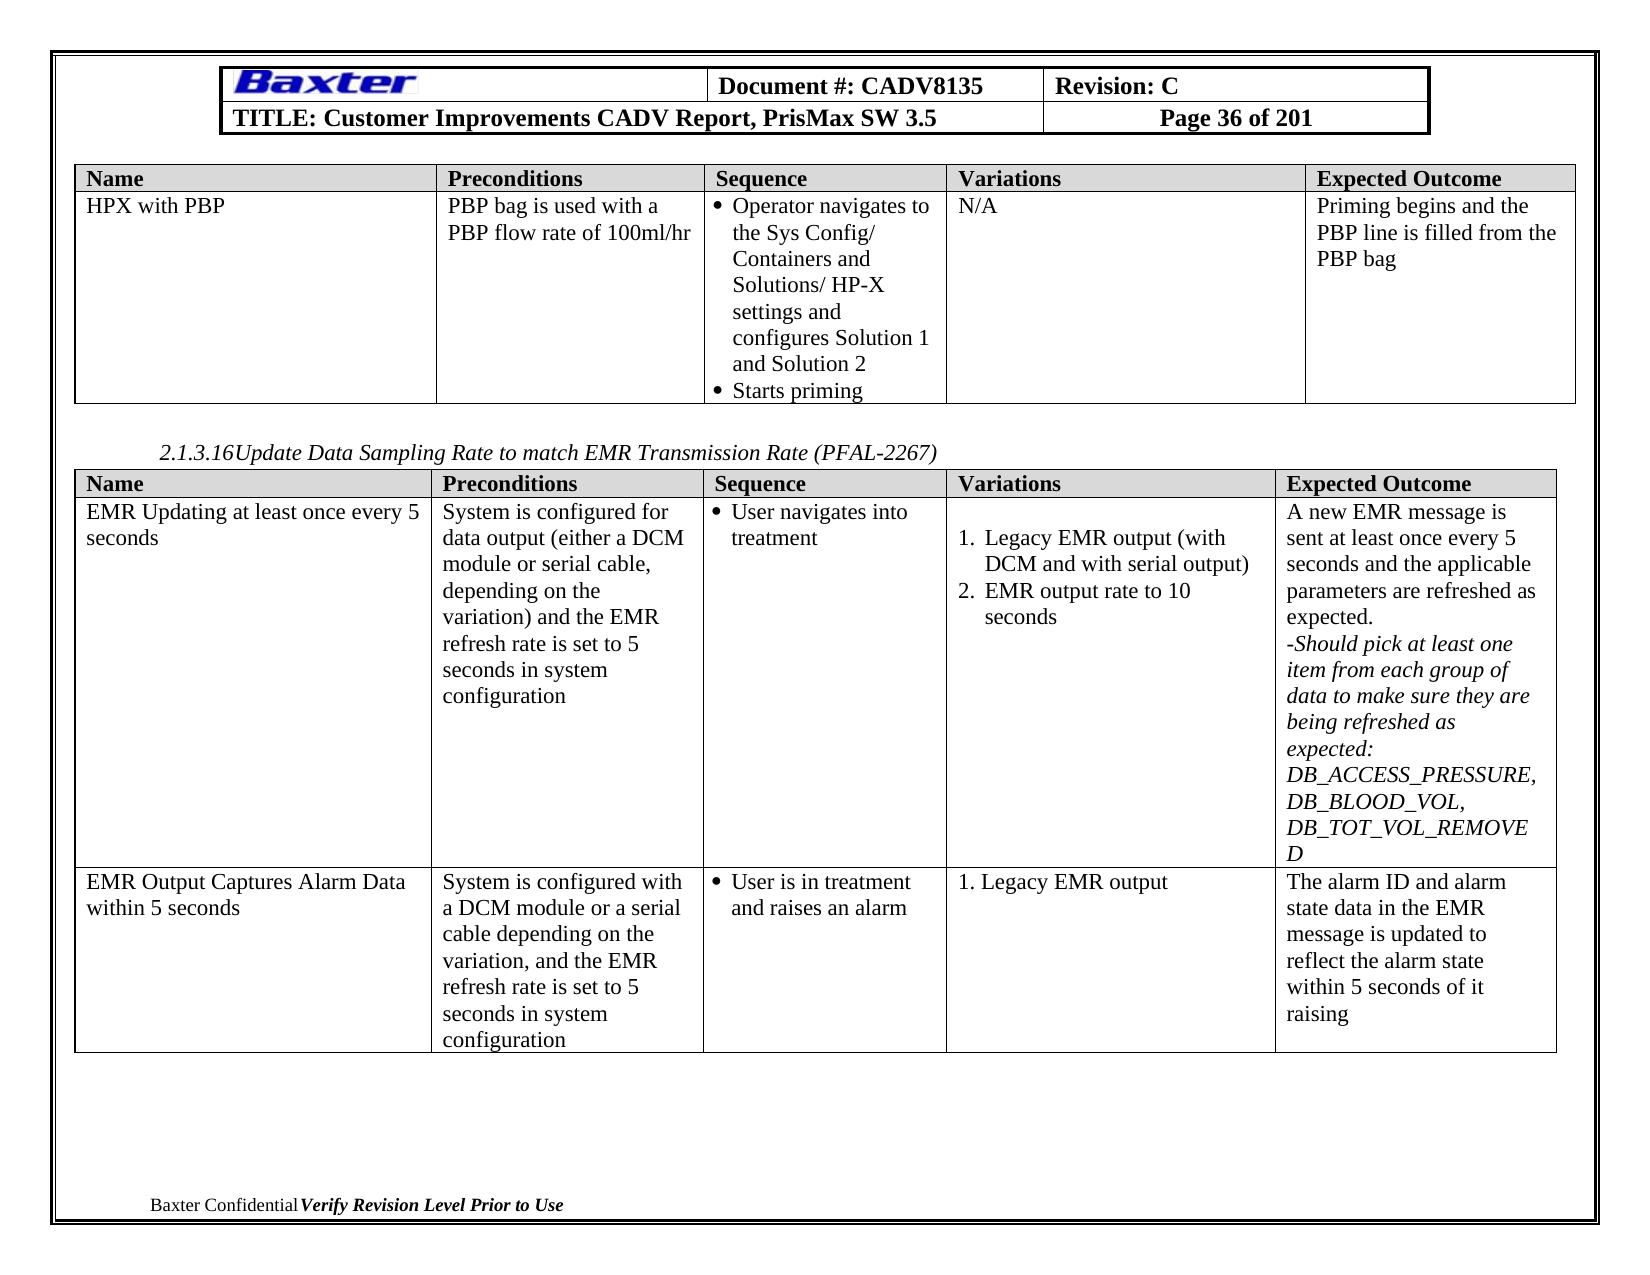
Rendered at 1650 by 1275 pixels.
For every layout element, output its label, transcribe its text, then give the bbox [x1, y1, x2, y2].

table_header Variations [947, 165, 1305, 191]
picture [232, 70, 420, 96]
table_cell System is configured for data output (either a DCM module or serial cable, depending on the variation) and the EMR refresh rate is set to 5 seconds in system configuration [432, 498, 703, 867]
table_cell The alarm ID and alarm state data in the EMR message is updated to reflect the alarm state within 5 seconds of it raising [1276, 868, 1556, 1052]
table_header Name [76, 470, 431, 497]
table_cell EMR Output Captures Alarm Data within 5 seconds [76, 868, 431, 1052]
table_cell Legacy EMR output (with DCM and with serial output) EMR output rate to 10 seconds [947, 498, 1275, 867]
table_cell User navigates into treatment [704, 498, 946, 867]
table_cell System is configured with a DCM module or a serial cable depending on the variation, and the EMR refresh rate is set to 5 seconds in system configuration [432, 868, 703, 1052]
table_header Sequence [704, 470, 946, 497]
table_cell User is in treatment and raises an alarm [704, 868, 946, 1052]
table_cell Priming begins and the PBP line is filled from the PBP bag [1306, 192, 1575, 403]
table_header Preconditions [432, 470, 703, 497]
table_header Variations [947, 470, 1275, 497]
table_header Expected Outcome [1306, 165, 1575, 191]
subtitle Update Data Sampling Rate to match EMR Transmission Rate (PFAL-2267) [159, 439, 1500, 465]
table_header Name [76, 165, 436, 191]
table_header Sequence [705, 165, 946, 191]
table_cell 1. Legacy EMR output [947, 868, 1275, 1052]
table_header Preconditions [437, 165, 704, 191]
table_cell A new EMR message is sent at least once every 5 seconds and the applicable parameters are refreshed as expected. -Should pick at least one item from each group of data to make sure they are being refreshed as expected: DB_ACCESS_PRESSURE, DB_BLOOD_VOL, DB_TOT_VOL_REMOVED [1276, 498, 1556, 867]
table_cell N/A [947, 192, 1305, 403]
table_cell Operator navigates to the Sys Config/ Containers and Solutions/ HP-X settings and configures Solution 1 and Solution 2 Starts priming [705, 192, 946, 403]
table_header Expected Outcome [1276, 470, 1556, 497]
table_cell HPX with PBP [76, 192, 436, 403]
table_cell PBP bag is used with a PBP flow rate of 100ml/hr [437, 192, 704, 403]
table_cell EMR Updating at least once every 5 seconds [76, 498, 431, 867]
